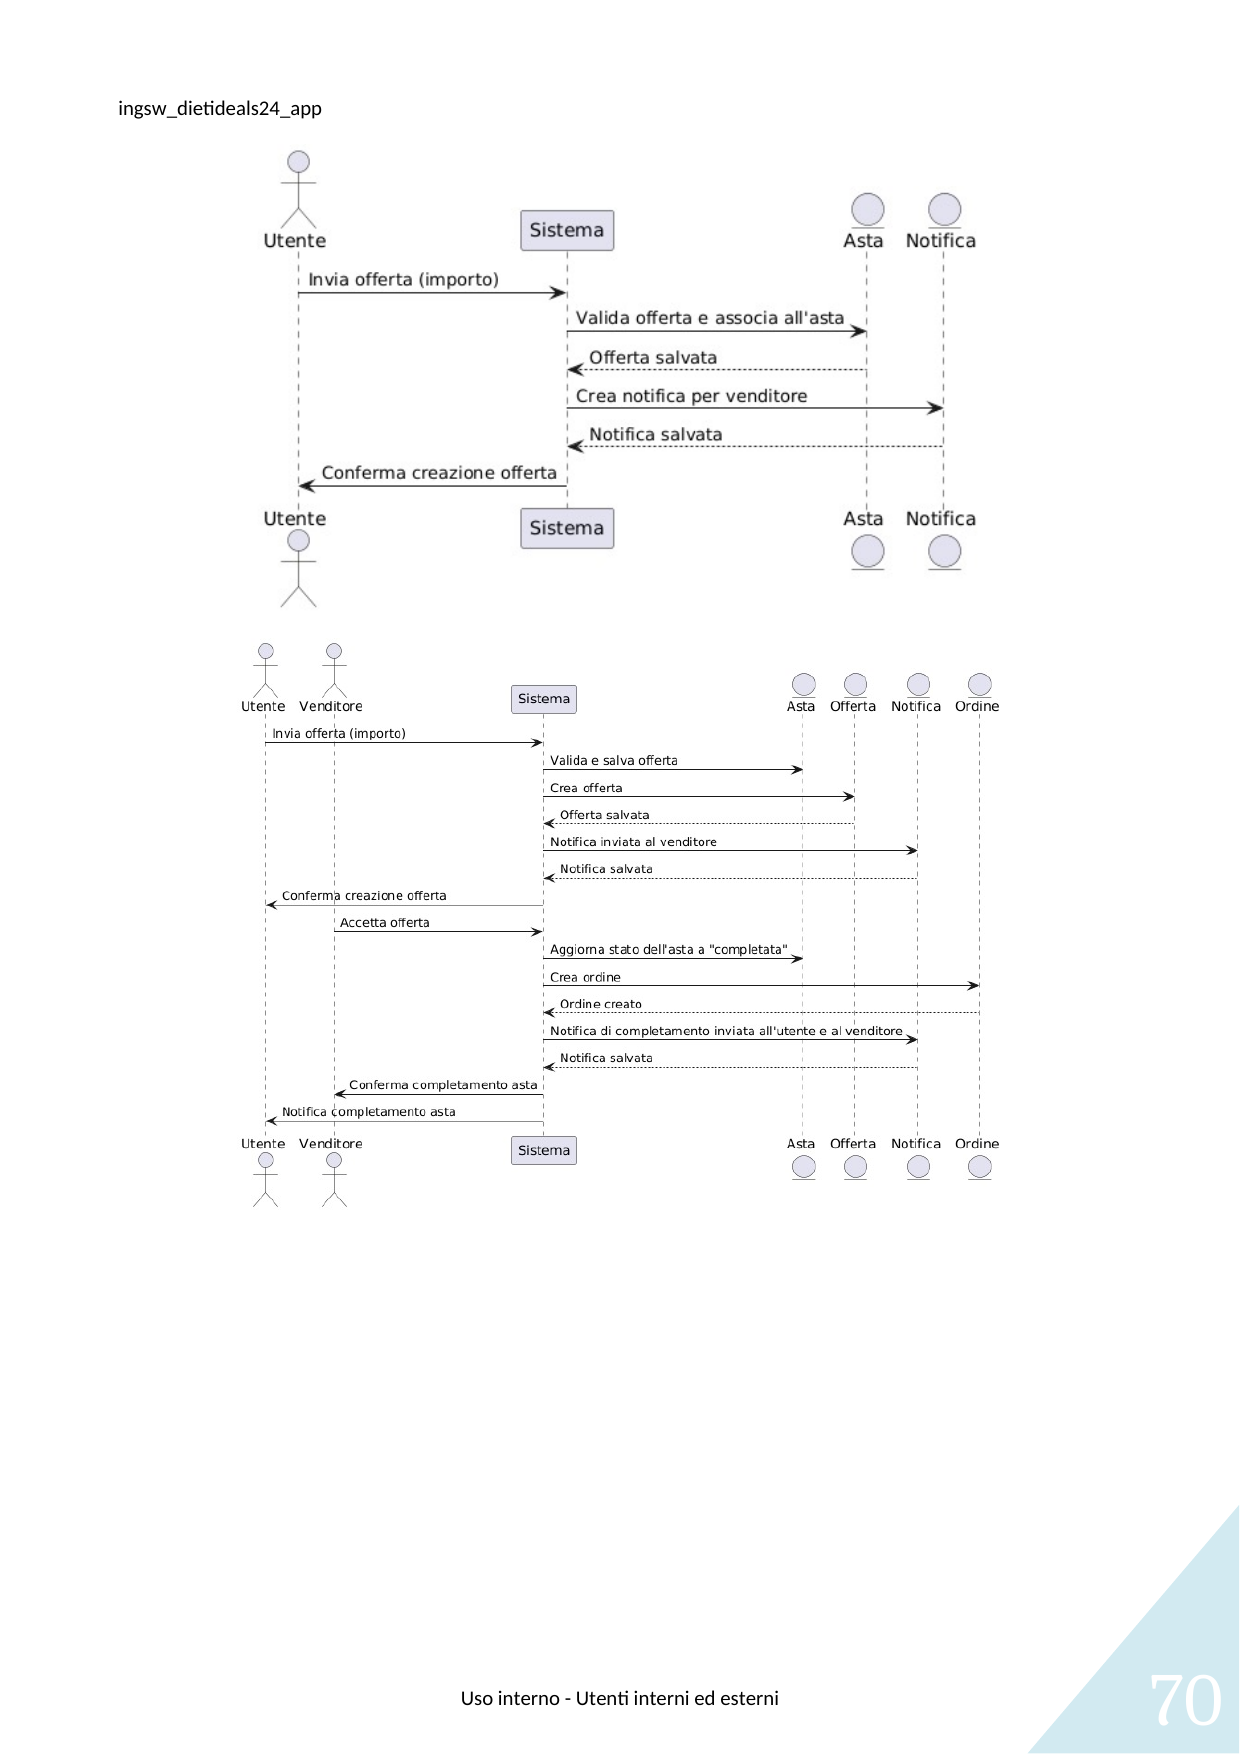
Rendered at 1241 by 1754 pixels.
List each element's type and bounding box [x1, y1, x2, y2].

picture [257, 144, 984, 614]
picture [236, 638, 1004, 1211]
